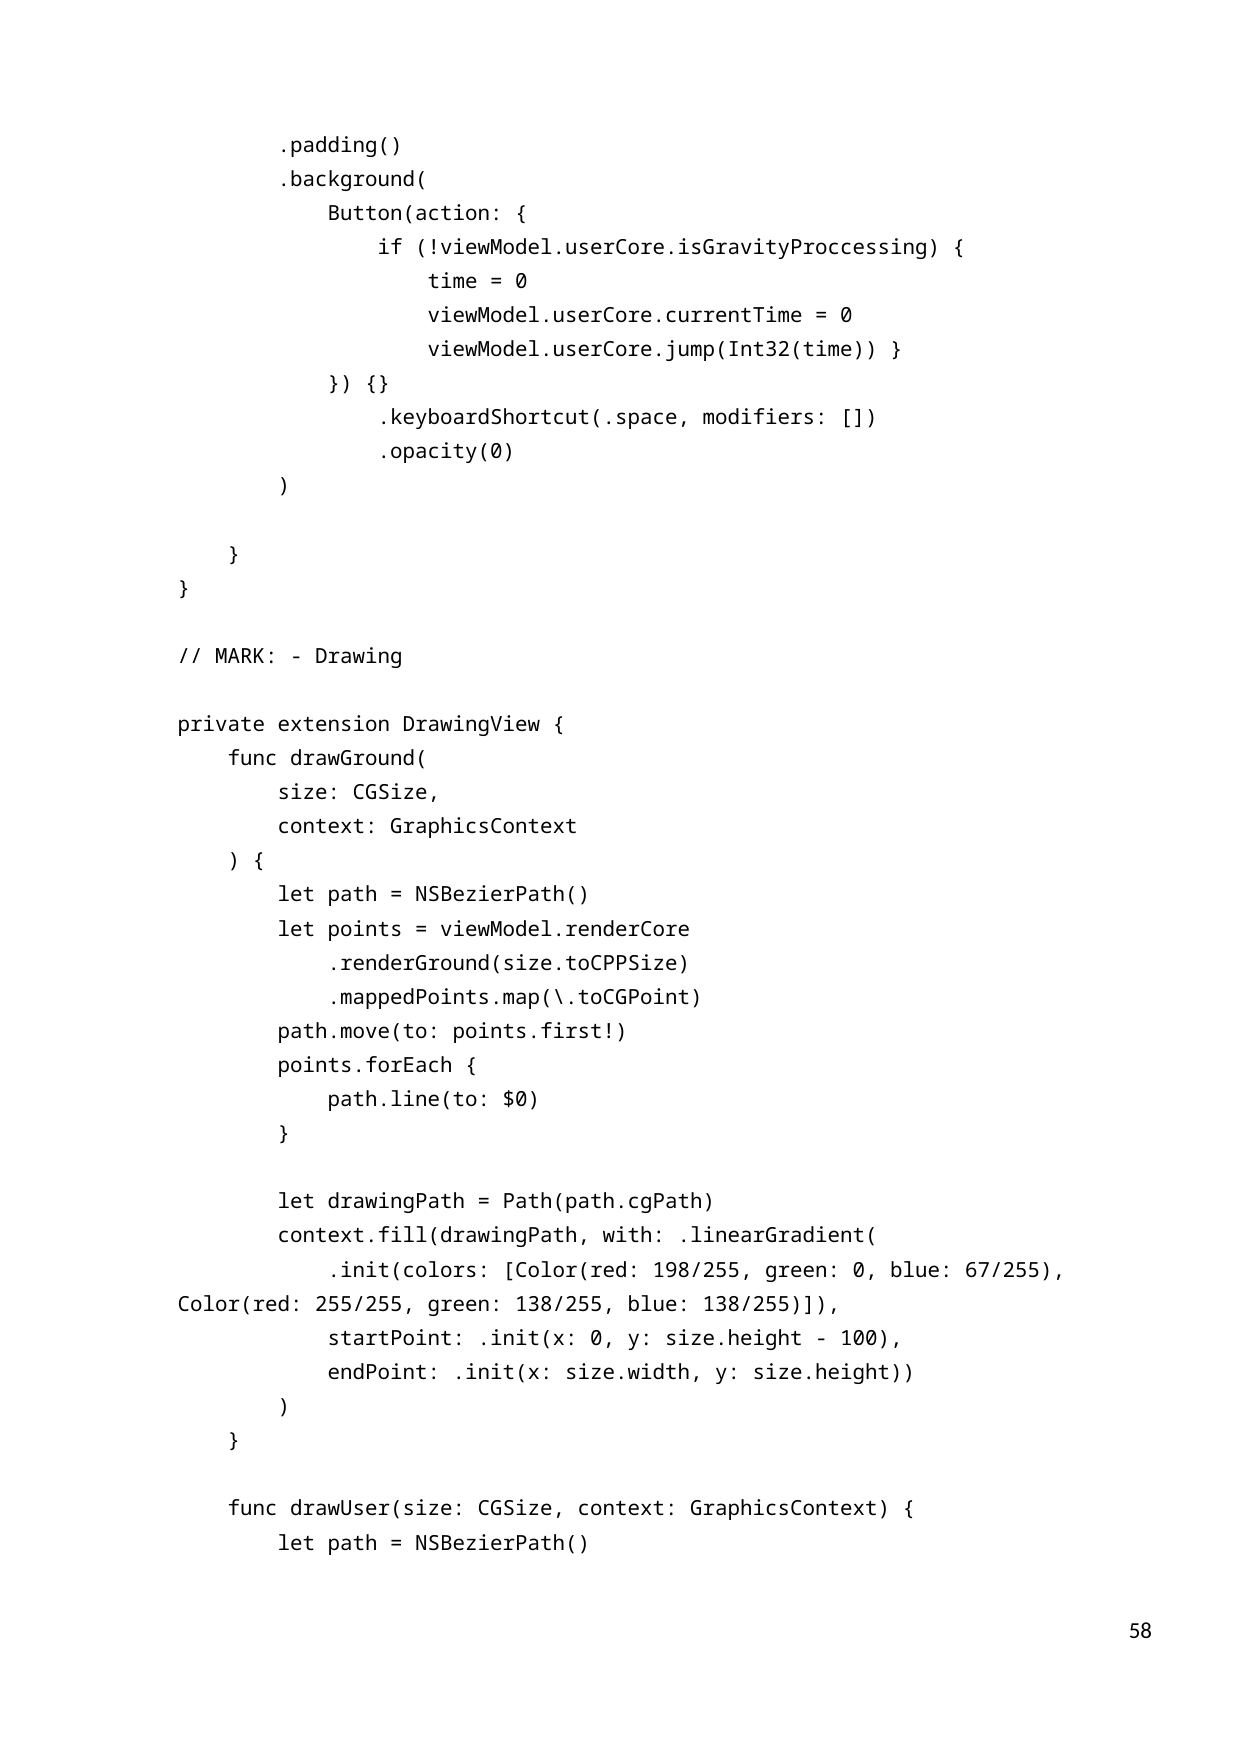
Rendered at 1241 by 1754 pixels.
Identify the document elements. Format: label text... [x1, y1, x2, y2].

text context: GraphicsContext [177, 811, 1152, 840]
text viewModel.userCore.currentTime = 0 [177, 300, 1152, 328]
text .opacity(0) [177, 436, 1152, 465]
text .padding() [177, 130, 1152, 158]
text endPoint: .init(x: size.width, y: size.height)) [177, 1357, 1152, 1385]
text path.move(to: points.first!) [177, 1016, 1152, 1044]
text .renderGround(size.toCPPSize) [177, 948, 1152, 976]
text size: CGSize, [177, 777, 1152, 806]
text let drawingPath = Path(path.cgPath) [177, 1187, 1152, 1215]
text func drawGround( [177, 743, 1152, 772]
text let path = NSBezierPath() [177, 879, 1152, 908]
text context.fill(drawingPath, with: .linearGradient( [177, 1221, 1152, 1249]
text } [177, 1425, 1152, 1453]
text path.line(to: $0) [177, 1084, 1152, 1112]
text private extension DrawingView { [177, 709, 1152, 738]
text .mappedPoints.map(\.toCGPoint) [177, 982, 1152, 1010]
text .keyboardShortcut(.space, modifiers: []) [177, 402, 1152, 431]
text let points = viewModel.renderCore [177, 914, 1152, 942]
text func drawUser(size: CGSize, context: GraphicsContext) { [177, 1493, 1152, 1522]
text viewModel.userCore.jump(Int32(time)) } [177, 334, 1152, 363]
text } [177, 539, 1152, 567]
text } [177, 573, 1152, 601]
text ) [177, 470, 1152, 499]
text Button(action: { [177, 198, 1152, 226]
text } [177, 1118, 1152, 1146]
text let path = NSBezierPath() [177, 1528, 1152, 1556]
text .background( [177, 164, 1152, 192]
text }) {} [177, 368, 1152, 397]
text // MARK: - Drawing [177, 641, 1152, 669]
text startPoint: .init(x: 0, y: size.height - 100), [177, 1323, 1152, 1351]
text ) [177, 1391, 1152, 1419]
text if (!viewModel.userCore.isGravityProccessing) { [177, 232, 1152, 260]
text time = 0 [177, 266, 1152, 294]
text points.forEach { [177, 1050, 1152, 1078]
text .init(colors: [Color(red: 198/255, green: 0, blue: 67/255), Color(red: 255/255, green: 138/255, blue: 138/255)]), [177, 1255, 1152, 1317]
text ) { [177, 846, 1152, 874]
